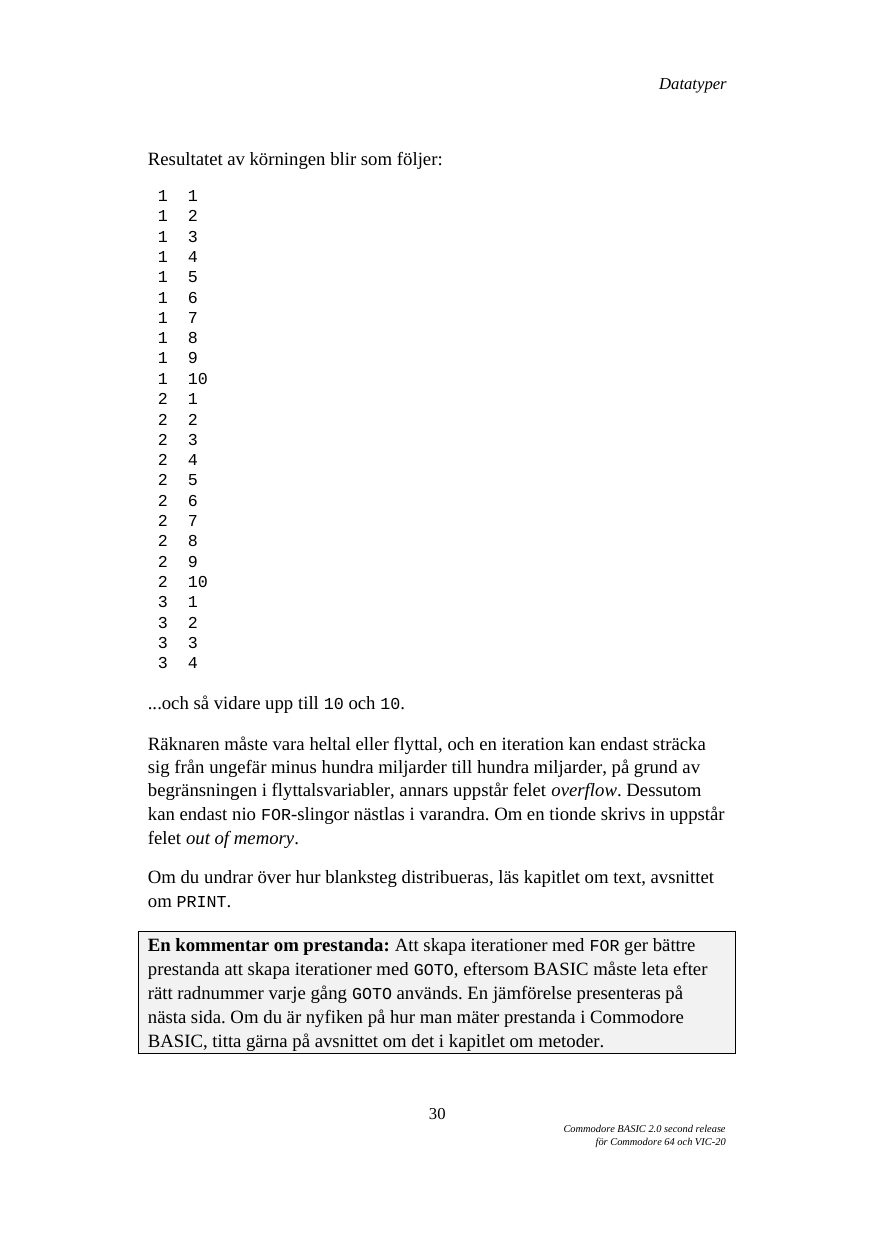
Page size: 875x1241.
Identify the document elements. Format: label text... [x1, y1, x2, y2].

text Räknaren måste vara heltal eller flyttal, och en iteration kan endast sträcka sig från ungefär minus hundra miljarder till hundra miljarder, på grund av begränsningen i flyttalsvariabler, annars uppstår felet overflow. Dessutom kan endast nio FOR-slingor nästlas i varandra. Om en tionde skrivs in uppstår felet out of memory. [148, 733, 726, 848]
text 1 1 1 2 1 3 1 4 1 5 1 6 1 7 1 8 1 9 1 10 2 1 2 2 2 3 2 4 2 5 2 6 2 7 2 8 2 9 2 10 3 1 3 2 3 3 3 4 [148, 188, 726, 674]
text Resultatet av körningen blir som följer: [148, 148, 726, 169]
text En kommentar om prestanda: Att skapa iterationer med FOR ger bättre prestanda att skapa iterationer med GOTO, eftersom BASIC måste leta efter rätt radnummer varje gång GOTO används. En jämförelse presenteras på nästa sida. Om du är nyfiken på hur man mäter prestanda i Commodore BASIC, titta gärna på avsnittet om det i kapitlet om metoder. [139, 932, 735, 1053]
text ...och så vidare upp till 10 och 10. [148, 692, 726, 714]
text Om du undrar över hur blanksteg distribueras, läs kapitlet om text, avsnittet om PRINT. [148, 866, 726, 912]
